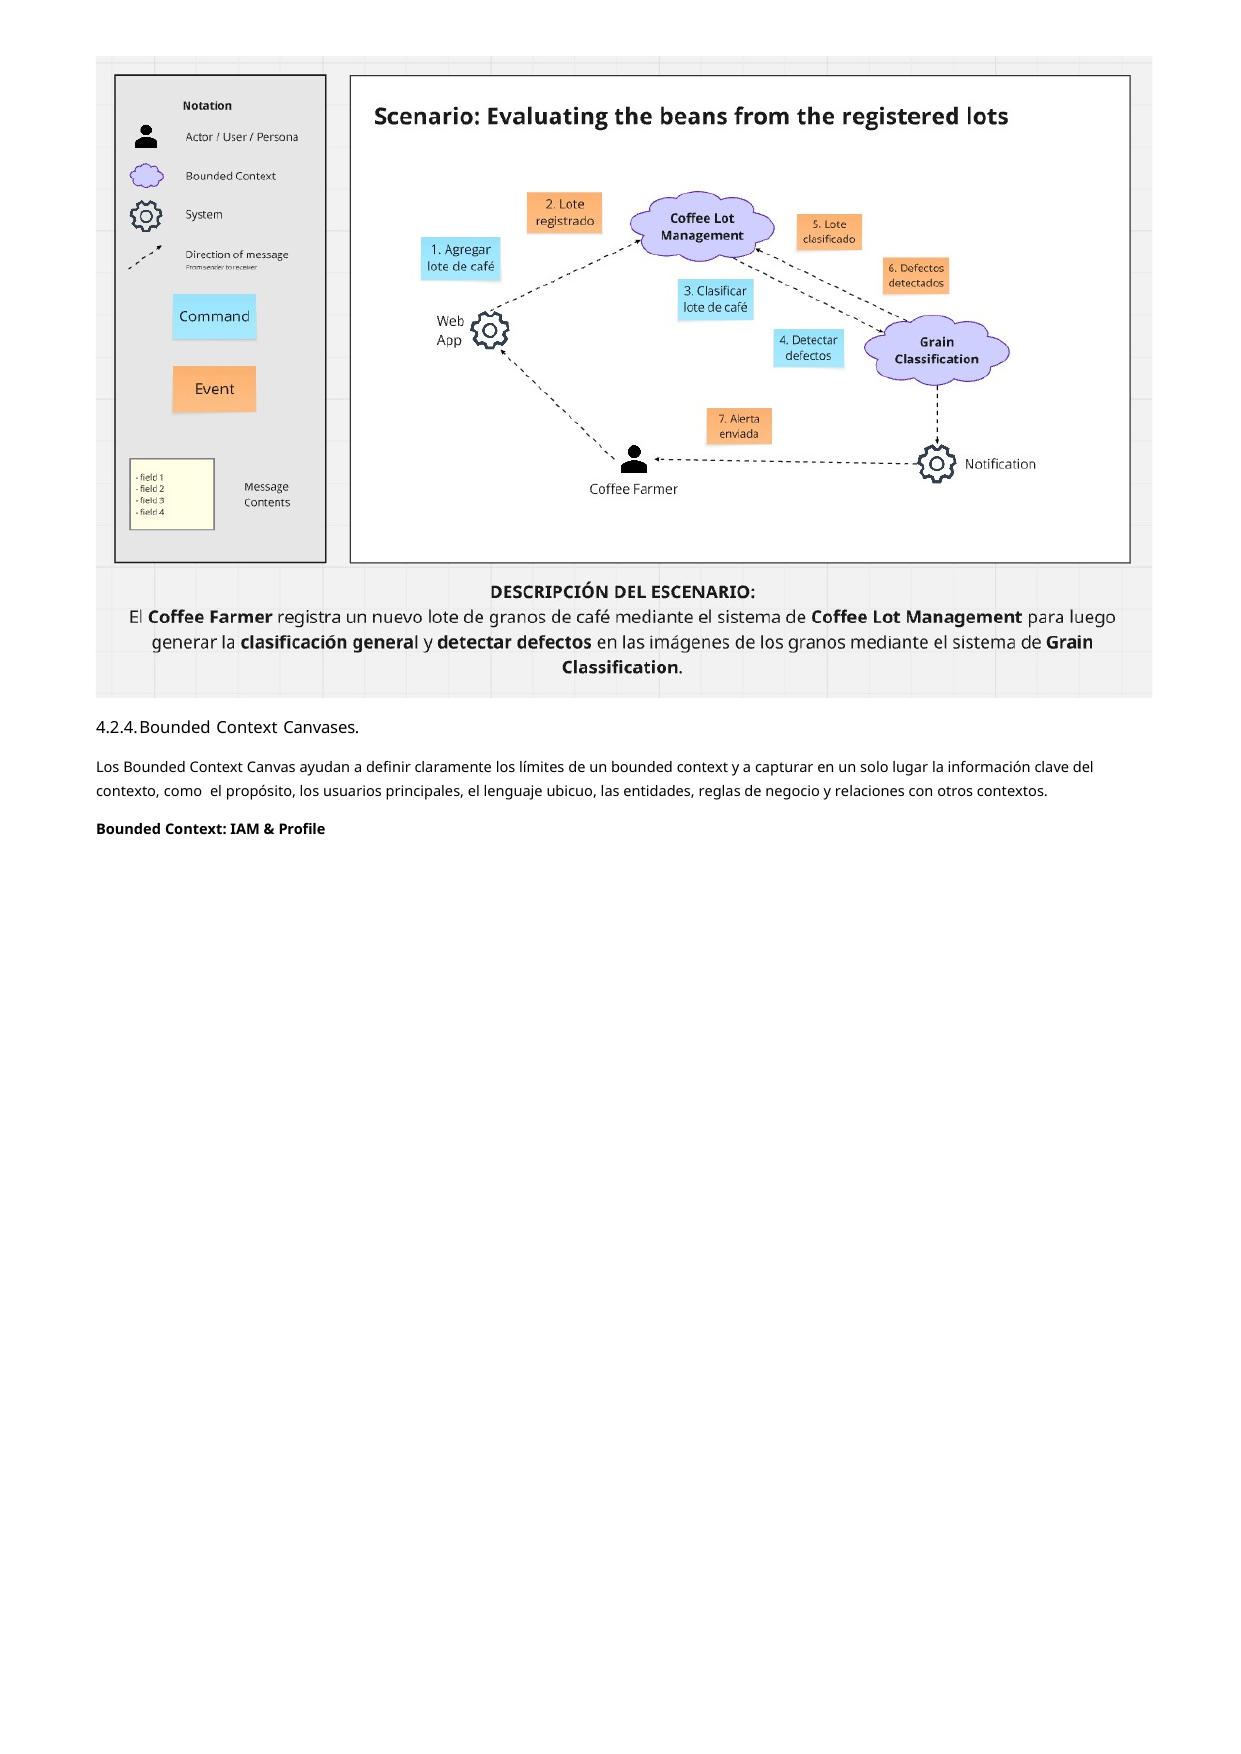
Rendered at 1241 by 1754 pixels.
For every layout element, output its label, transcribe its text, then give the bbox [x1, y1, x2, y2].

text Los Bounded Context Canvas ayudan a definir claramente los límites de un bounded context y a capturar en un solo lugar la información clave del contexto, como el propósito, los usuarios principales, el lenguaje ubicuo, las entidades, reglas de negocio y relaciones con otros contextos. [96, 757, 1138, 800]
list Bounded Context Canvases. [96, 716, 1166, 739]
picture [95, 56, 1153, 698]
text Bounded Context: IAM & Profile [96, 818, 1166, 838]
